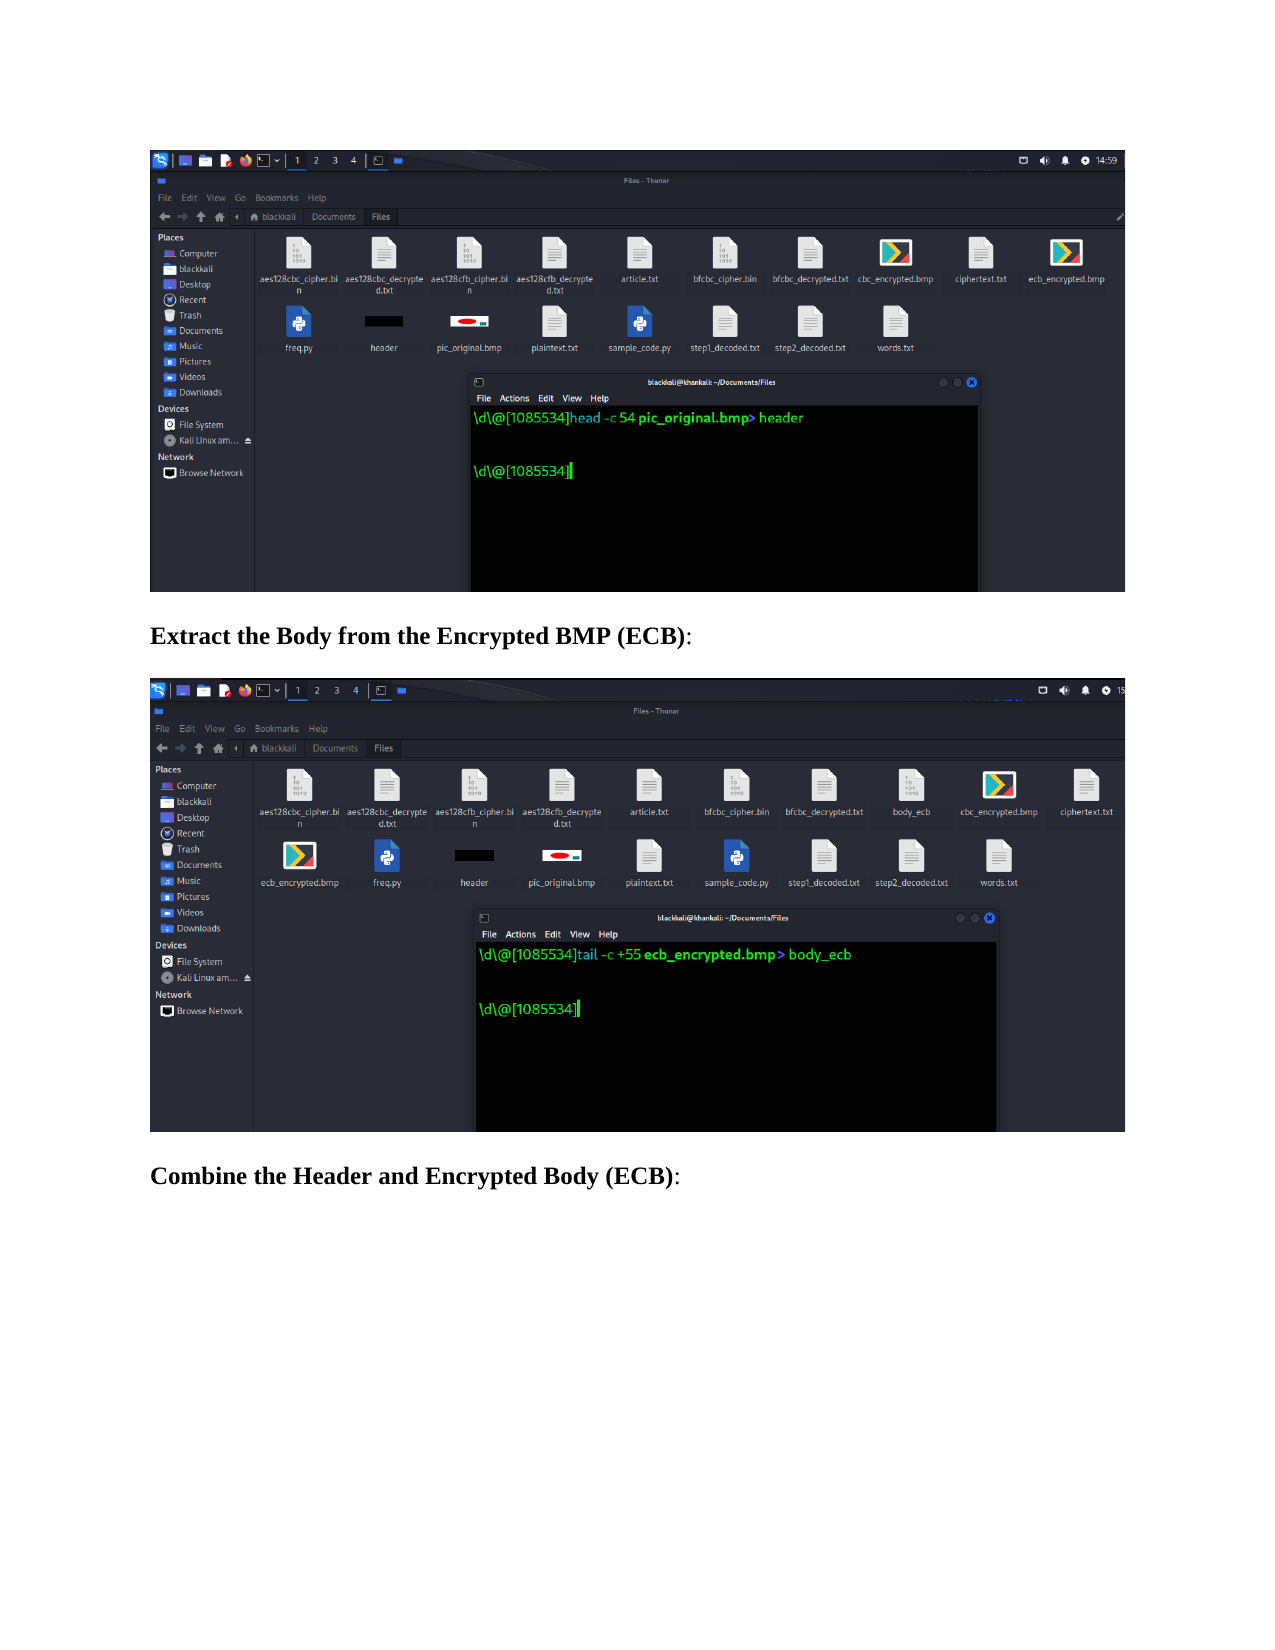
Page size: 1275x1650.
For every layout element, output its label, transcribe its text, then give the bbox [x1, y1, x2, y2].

text Combine the Header and Encrypted Body (ECB): [150, 1161, 1125, 1189]
picture [150, 678, 1125, 1132]
picture [150, 150, 1125, 592]
text Extract the Body from the Encrypted BMP (ECB): [150, 621, 1125, 650]
